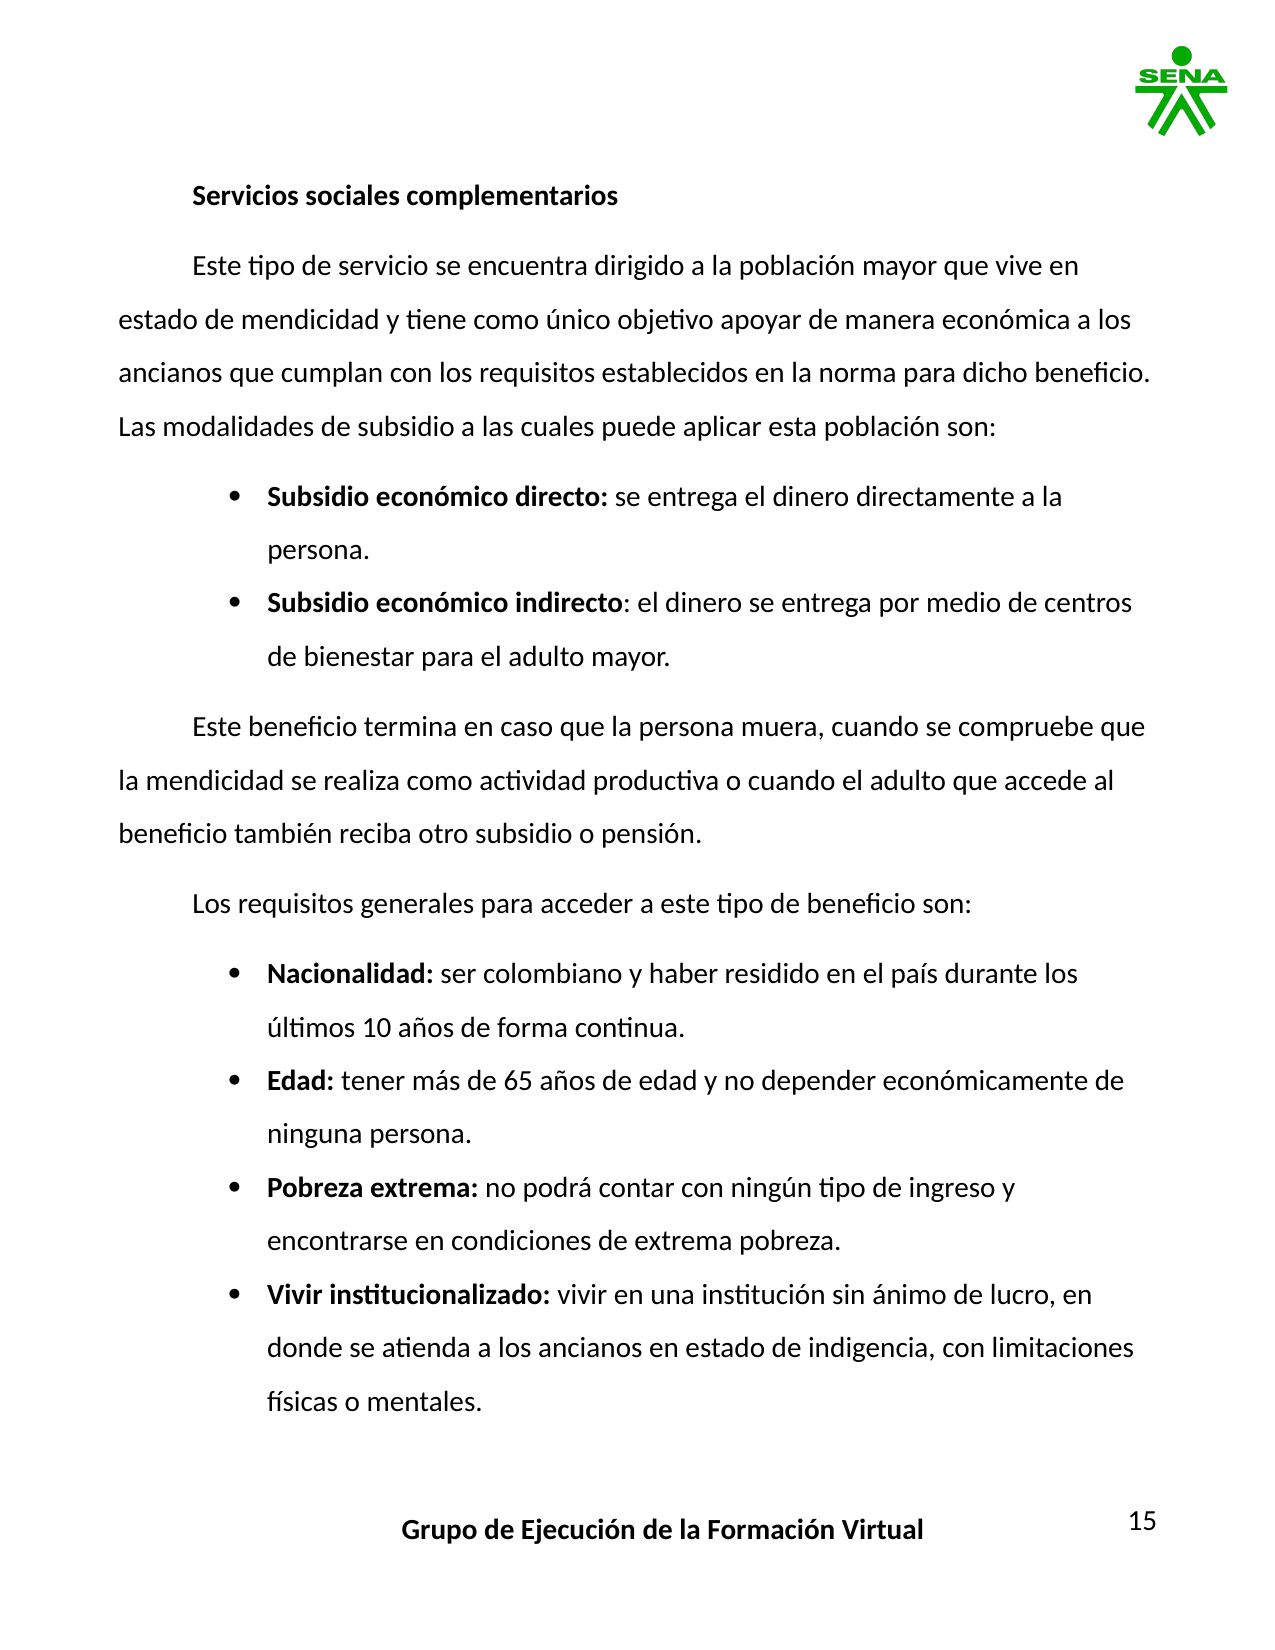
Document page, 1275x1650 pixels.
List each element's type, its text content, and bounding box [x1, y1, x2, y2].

text Este beneficio termina en caso que la persona muera, cuando se compruebe que la mendicidad se realiza como actividad productiva o cuando el adulto que accede al beneficio también reciba otro subsidio o pensión. [118, 708, 1157, 851]
list Nacionalidad: ser colombiano y haber residido en el país durante los últimos 10 años de forma continua. [229, 955, 1157, 1044]
list Pobreza extrema: no podrá contar con ningún tipo de ingreso y encontrarse en condiciones de extrema pobreza. [229, 1169, 1157, 1258]
list Edad: tener más de 65 años de edad y no depender económicamente de ninguna persona. [229, 1062, 1157, 1151]
list Subsidio económico indirecto: el dinero se entrega por medio de centros de bienestar para el adulto mayor. [229, 584, 1157, 674]
list Vivir institucionalizado: vivir en una institución sin ánimo de lucro, en donde se atienda a los ancianos en estado de indigencia, con limitaciones físicas o mentales. [229, 1276, 1157, 1418]
text Los requisitos generales para acceder a este tipo de beneficio son: [118, 885, 1157, 921]
list Subsidio económico directo: se entrega el dinero directamente a la persona. [229, 478, 1157, 567]
text Servicios sociales complementarios [118, 177, 1157, 213]
text Este tipo de servicio se encuentra dirigido a la población mayor que vive en estado de mendicidad y tiene como único objetivo apoyar de manera económica a los ancianos que cumplan con los requisitos establecidos en la norma para dicho beneficio. Las modalidades de subsidio a las cuales puede aplicar esta población son: [118, 247, 1157, 443]
picture [1135, 46, 1228, 136]
